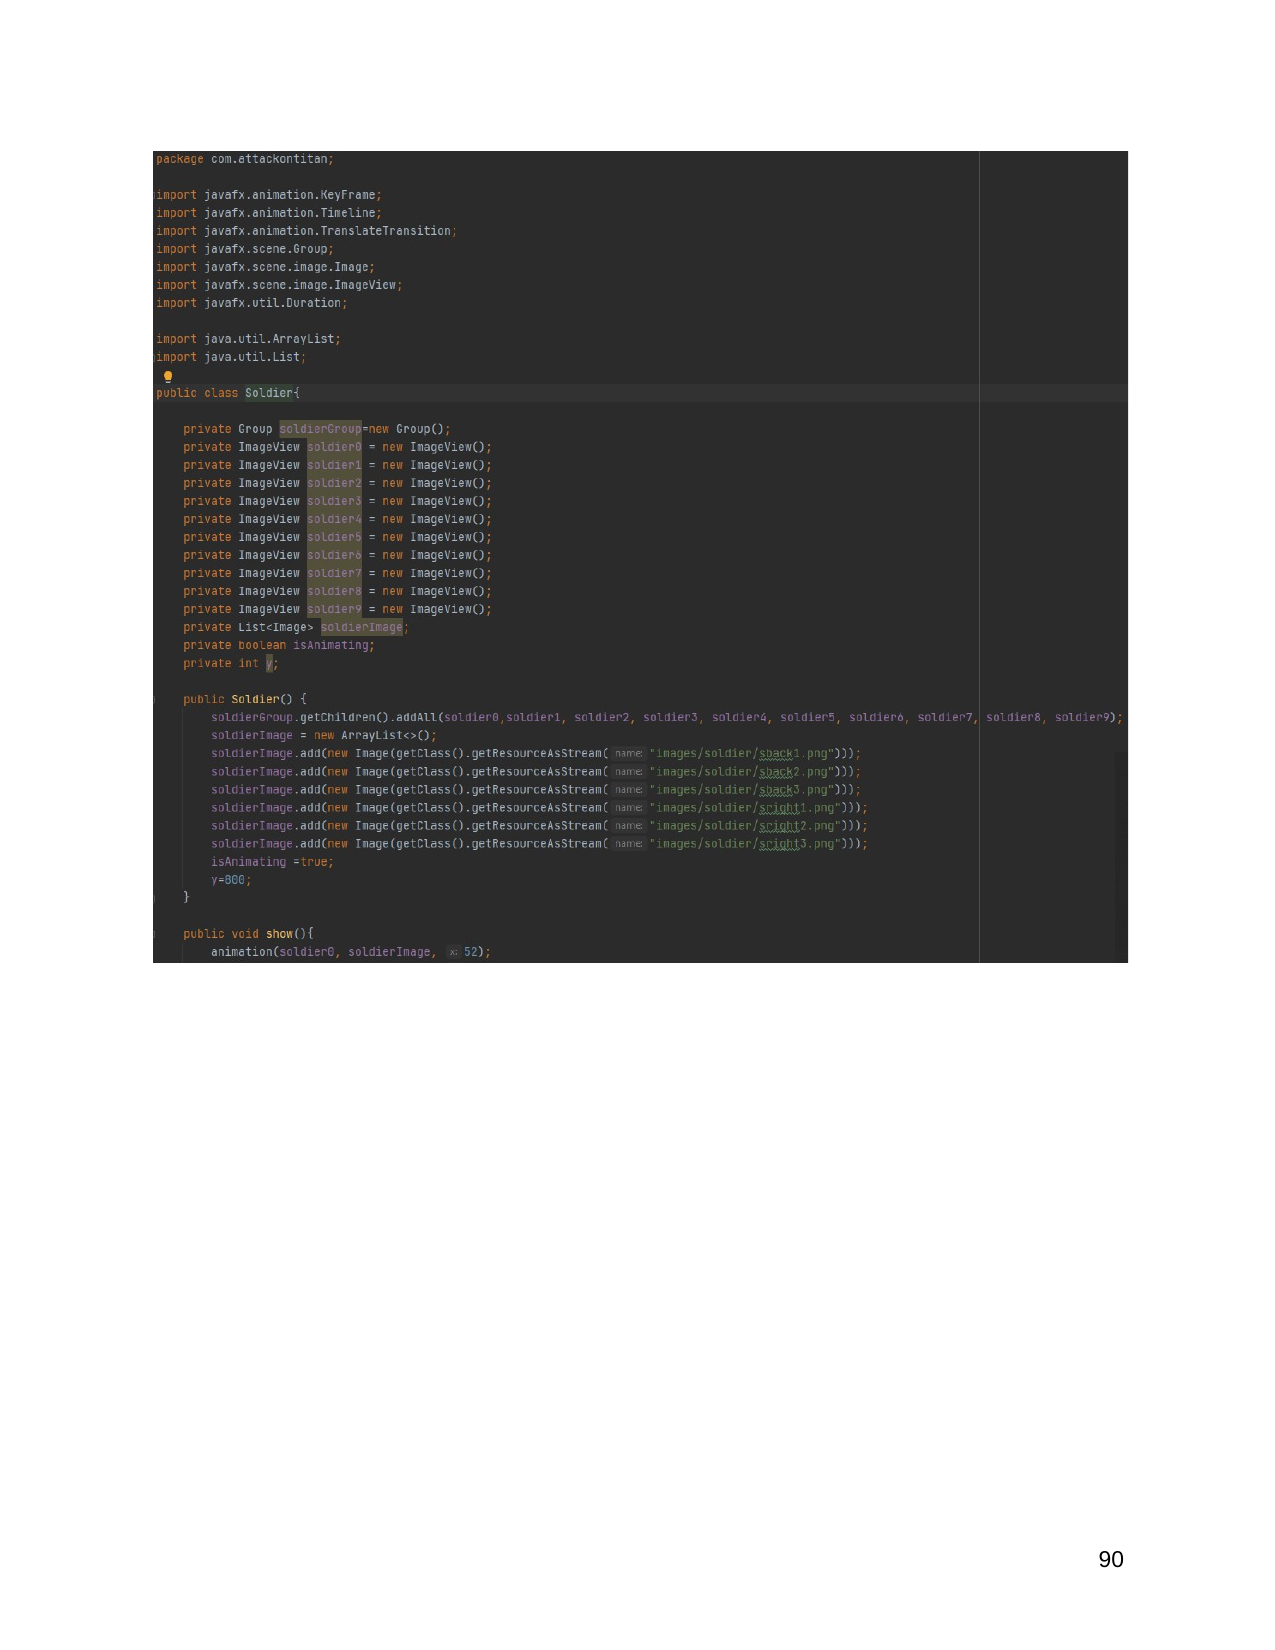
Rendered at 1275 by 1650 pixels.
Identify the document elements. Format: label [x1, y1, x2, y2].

picture [153, 151, 1129, 963]
